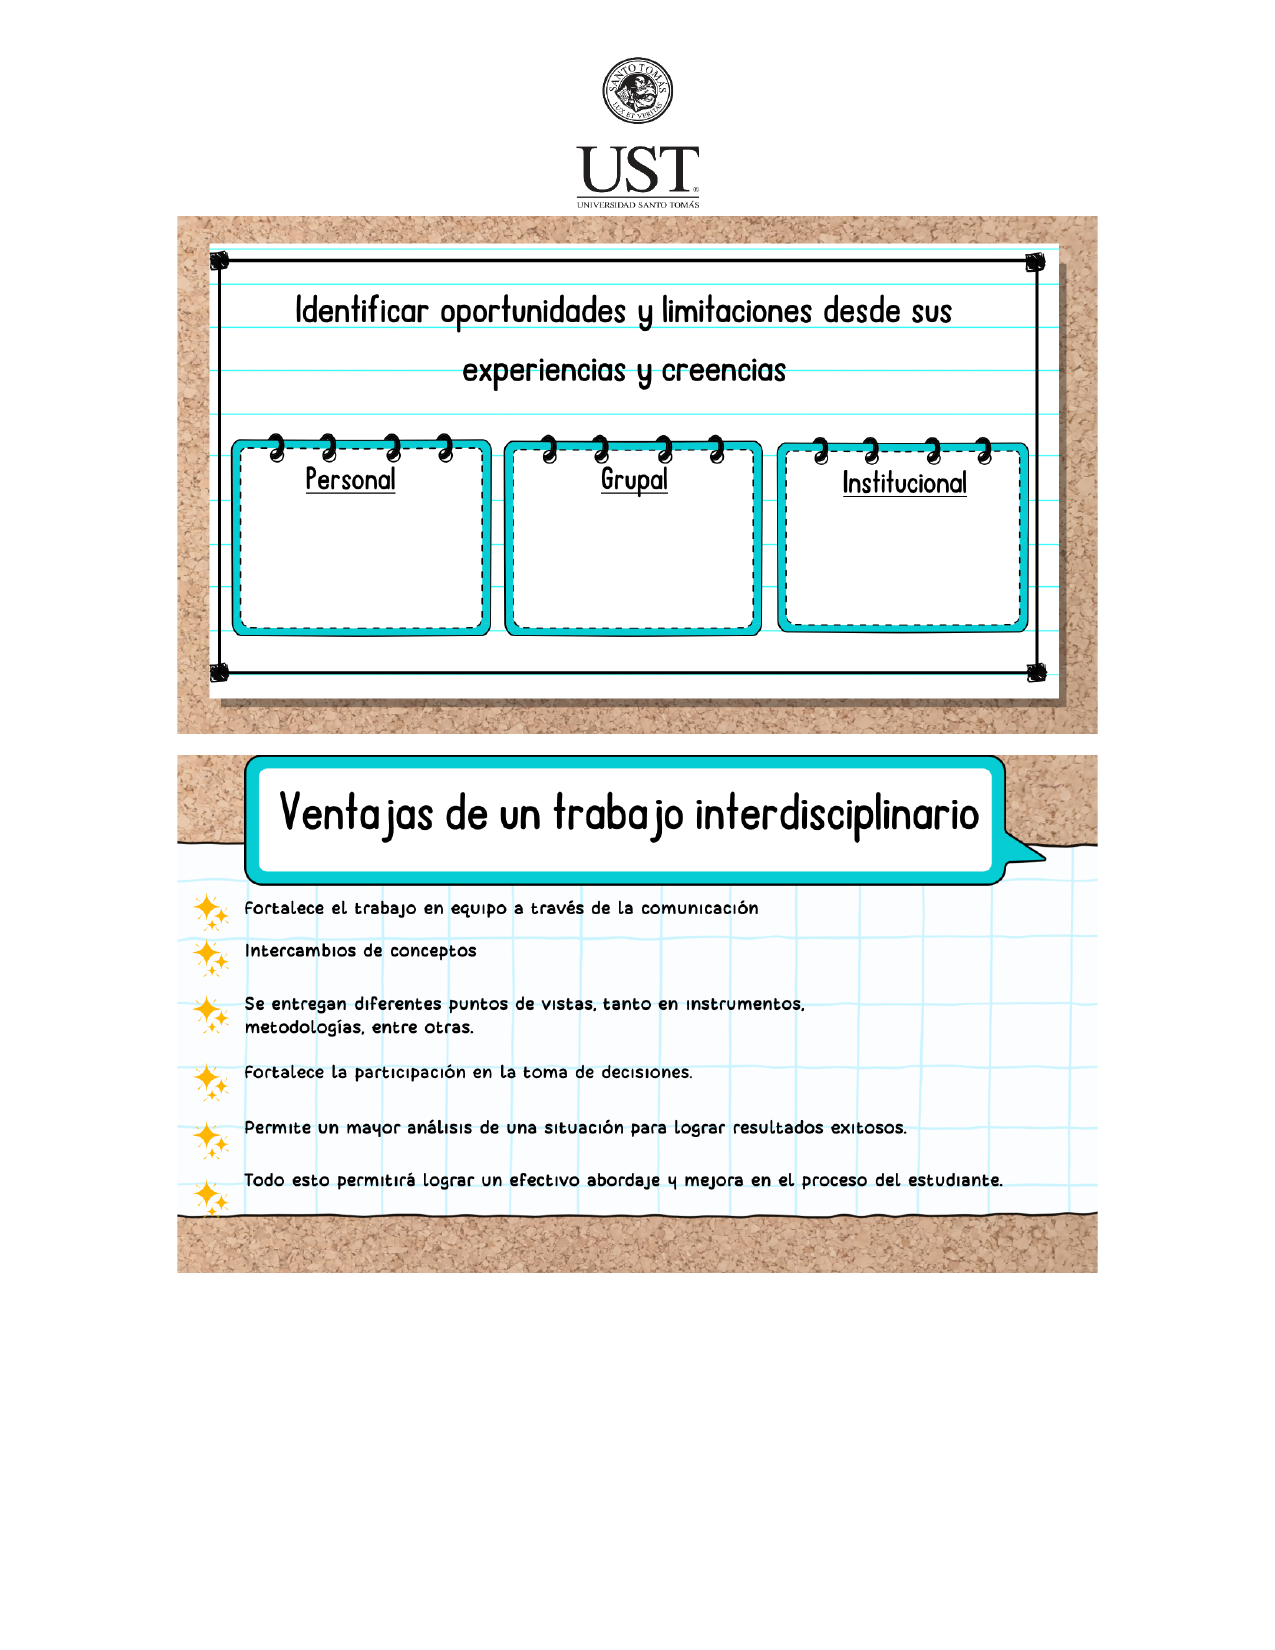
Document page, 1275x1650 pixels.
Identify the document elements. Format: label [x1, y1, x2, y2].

picture [177, 44, 1098, 734]
picture [177, 755, 1098, 1273]
